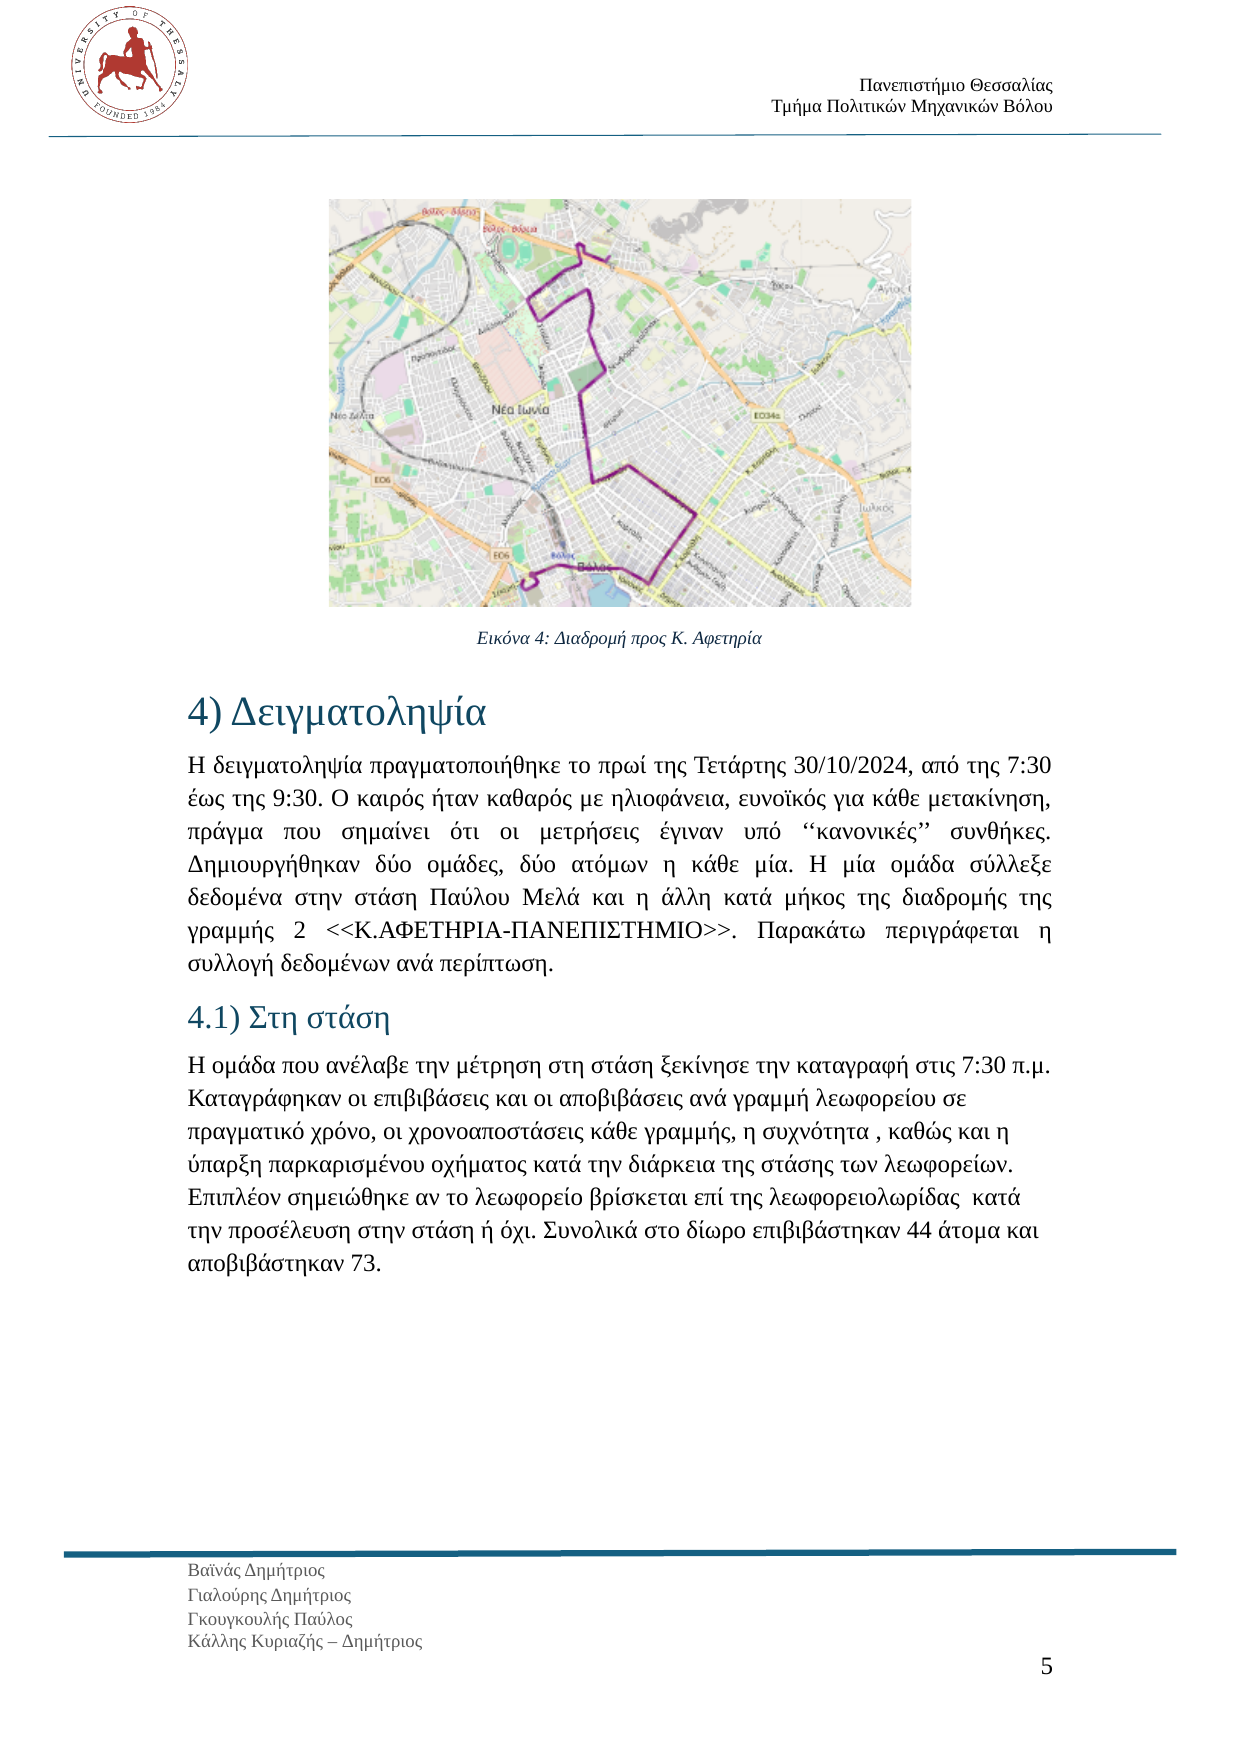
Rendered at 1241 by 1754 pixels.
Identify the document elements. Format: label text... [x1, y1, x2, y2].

subtitle 4.1) Στη στάση [187, 998, 1053, 1036]
picture [328, 199, 912, 607]
text Η δειγματοληψία πραγματοποιήθηκε το πρωί της Τετάρτης 30/10/2024, από της 7:30 έως της 9:30. Ο καιρός ήταν καθαρός με ηλιοφάνεια, ευνοϊκός για κάθε μετακίνηση, πράγμα που σημαίνει ότι οι μετρήσεις έγιναν υπό ‘‘κανονικές’’ συνθήκες. Δημιουργήθηκαν δύο ομάδες, δύο ατόμων η κάθε μία. Η μία ομάδα σύλλεξε δεδομένα στην στάση Παύλου Μελά και η άλλη κατά μήκος της διαδρομής της γραμμής 2 <<Κ.ΑΦΕΤΗΡΙΑ-ΠΑΝΕΠΙΣΤΗΜΙΟ>>. Παρακάτω περιγράφεται η συλλογή δεδομένων ανά περίπτωση. [187, 750, 1053, 977]
text Η ομάδα που ανέλαβε την μέτρηση στη στάση ξεκίνησε την καταγραφή στις 7:30 π.μ. Καταγράφηκαν οι επιβιβάσεις και οι αποβιβάσεις ανά γραμμή λεωφορείου σε πραγματικό χρόνο, οι χρονοαποστάσεις κάθε γραμμής, η συχνότητα , καθώς και η ύπαρξη παρκαρισμένου οχήματος κατά την διάρκεια της στάσης των λεωφορείων. Επιπλέον σημειώθηκε αν το λεωφορείο βρίσκεται επί της λεωφορειολωρίδας κατά την προσέλευση στην στάση ή όχι. Συνολικά στο δίωρο επιβιβάστηκαν 44 άτομα και αποβιβάστηκαν 73. [187, 1050, 1053, 1277]
subtitle 4) Δειγματοληψία [187, 686, 1053, 734]
picture [71, 6, 188, 123]
